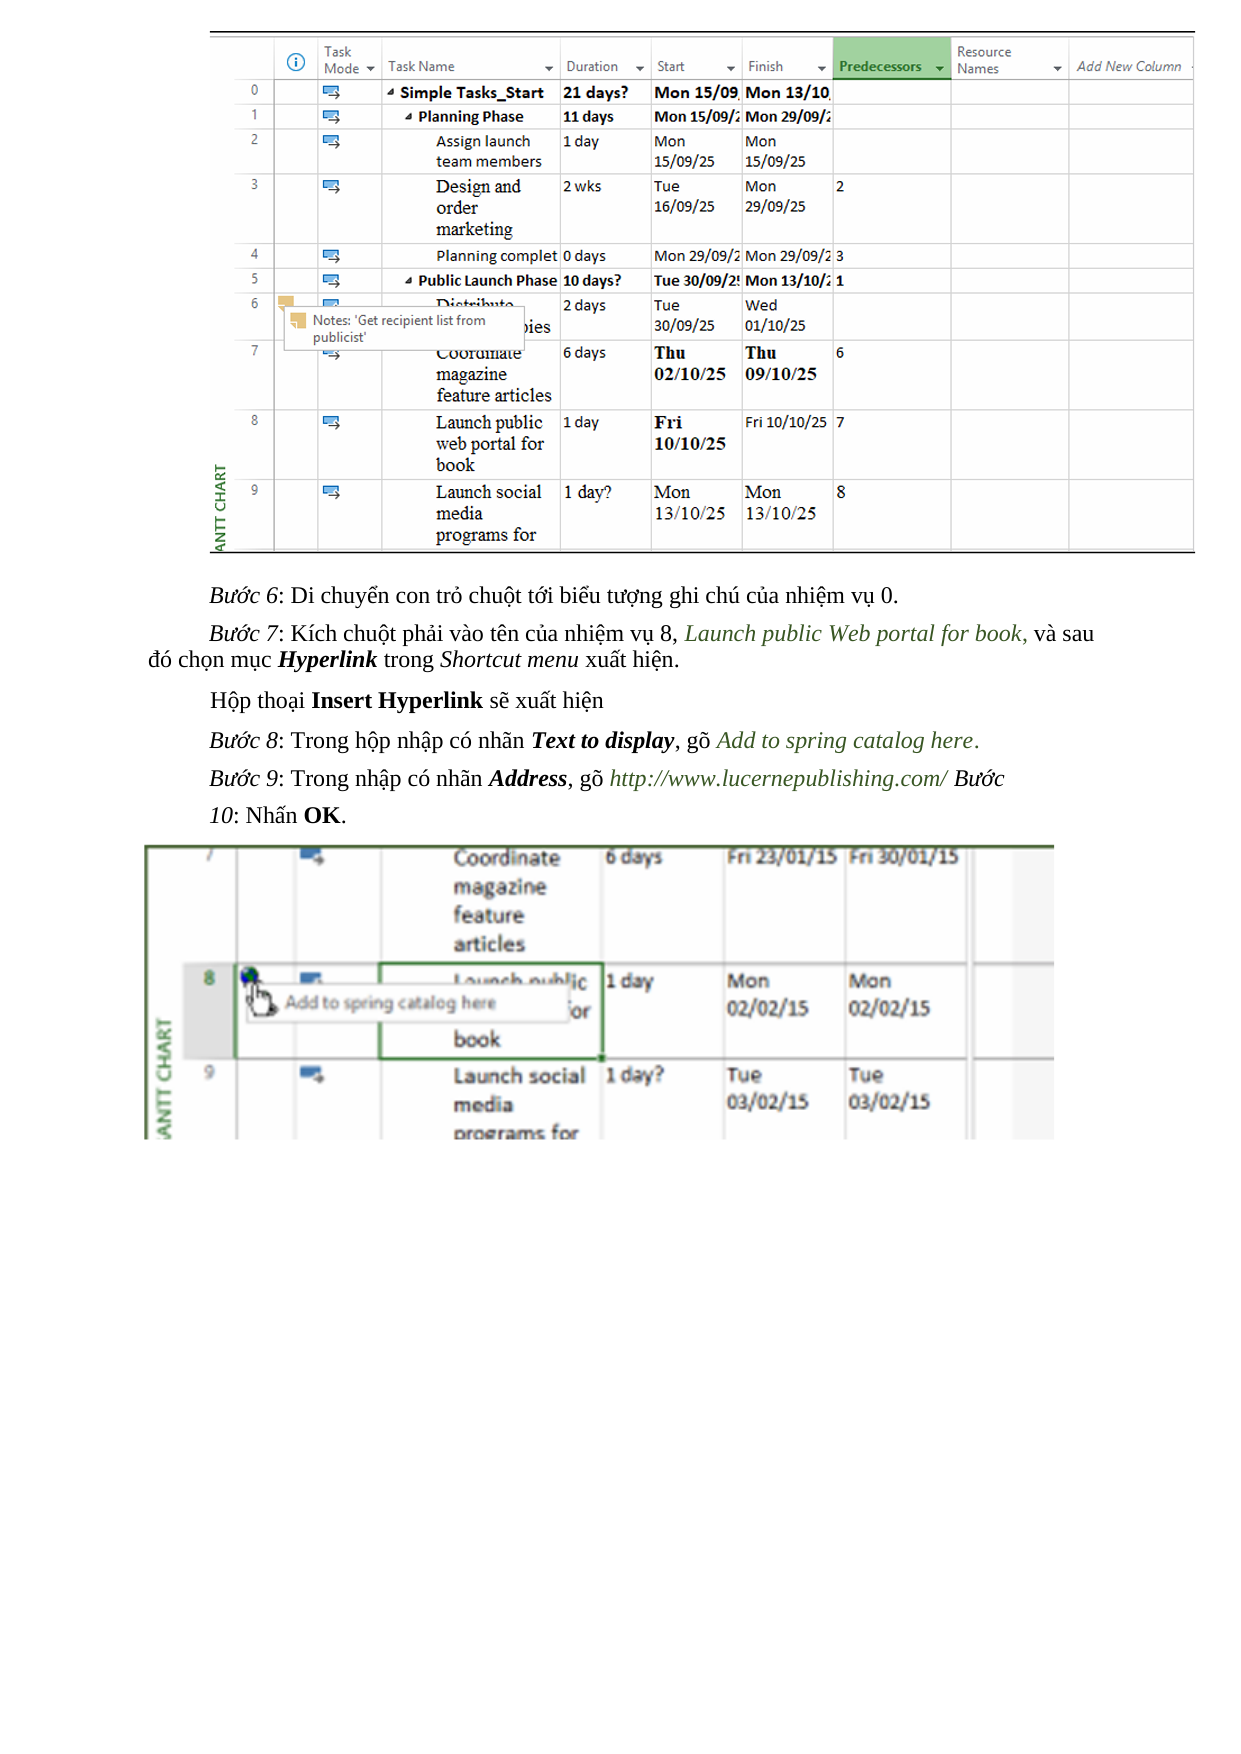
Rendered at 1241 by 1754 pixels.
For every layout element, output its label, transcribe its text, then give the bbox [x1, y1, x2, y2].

text Hộp thoại Insert Hyperlink sẽ xuất hiện [210, 686, 1129, 714]
text Bước 8: Trong hộp nhập có nhãn Text to display, gõ Add to spring catalog here. Bước 9: Trong nhập có nhãn Address, gõ http://www.lucernepublishing.com/ Bước 10: Nhấn OK. [209, 726, 1014, 829]
picture [209, 30, 1196, 559]
text Bước 6: Di chuyển con trỏ chuột tới biểu tượng ghi chú của nhiệm vụ 0. [209, 581, 1129, 608]
picture [143, 839, 1055, 1146]
text Bước 7: Kích chuột phải vào tên của nhiệm vụ 8, Launch public Web portal for book, và sau đó chọn mục Hyperlink trong Shortcut menu xuất hiện. [148, 621, 1129, 673]
